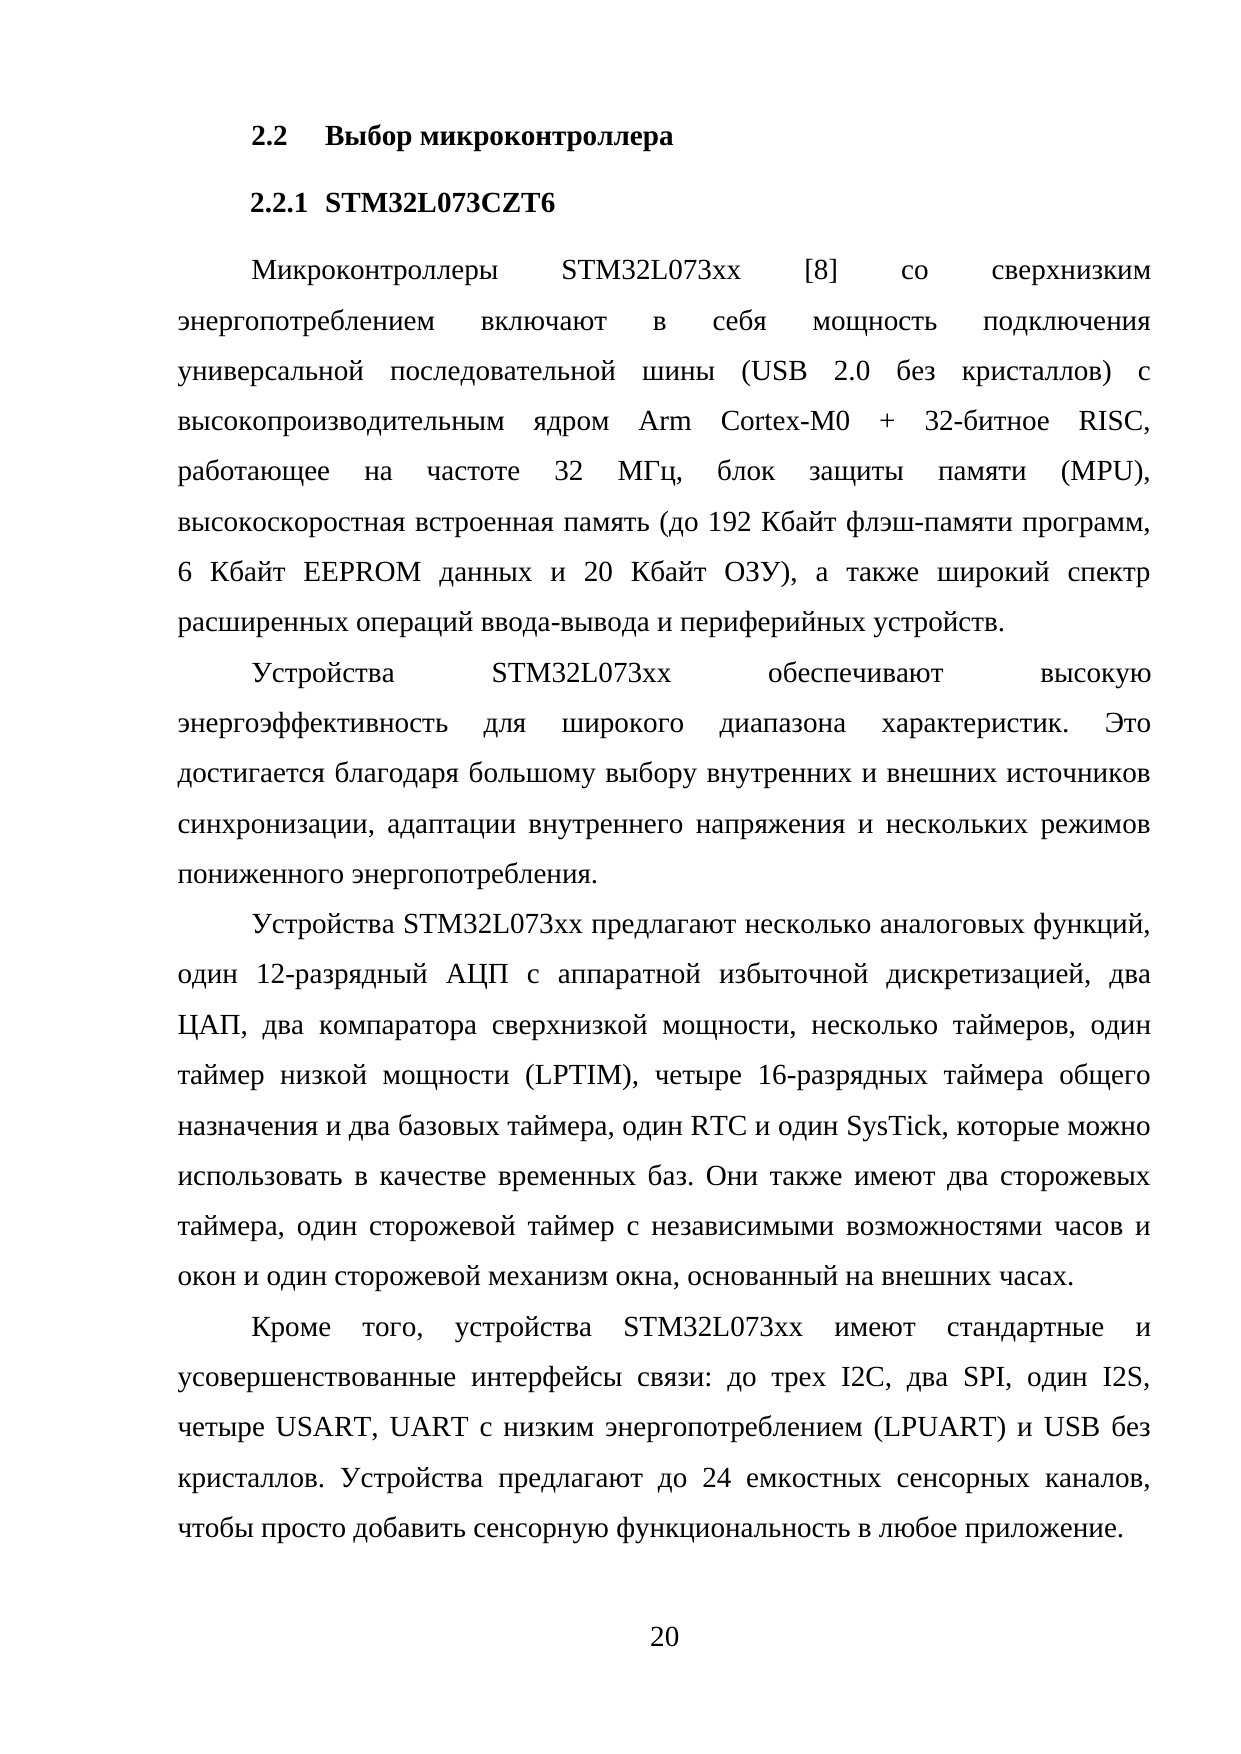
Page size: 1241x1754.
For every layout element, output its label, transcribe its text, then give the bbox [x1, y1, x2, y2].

text Устройства STM32L073xx обеспечивают высокую энергоэффективность для широкого диапазона характеристик. Это достигается благодаря большому выбору внутренних и внешних источников синхронизации, адаптации внутреннего напряжения и нескольких режимов пониженного энергопотребления. [177, 655, 1152, 889]
text Кроме того, устройства STM32L073xx имеют стандартные и усовершенствованные интерфейсы связи: до трех I2C, два SPI, один I2S, четыре USART, UART с низким энергопотреблением (LPUART) и USB без кристаллов. Устройства предлагают до 24 емкостных сенсорных каналов, чтобы просто добавить сенсорную функциональность в любое приложение. [177, 1309, 1152, 1544]
list STM32L073CZT6 [250, 185, 1152, 219]
list Выбор микроконтроллера [216, 118, 1152, 152]
text Устройства STM32L073xx предлагают несколько аналоговых функций, один 12-разрядный АЦП с аппаратной избыточной дискретизацией, два ЦАП, два компаратора сверхнизкой мощности, несколько таймеров, один таймер низкой мощности (LPTIM), четыре 16-разрядных таймера общего назначения и два базовых таймера, один RTC и один SysTick, которые можно использовать в качестве временных баз. Они также имеют два сторожевых таймера, один сторожевой таймер с независимыми возможностями часов и окон и один сторожевой механизм окна, основанный на внешних часах. [177, 906, 1152, 1292]
text Микроконтроллеры STM32L073xx [8] со сверхнизким энергопотреблением включают в себя мощность подключения универсальной последовательной шины (USB 2.0 без кристаллов) с высокопроизводительным ядром Arm Cortex-M0 + 32-битное RISC, работающее на частоте 32 МГц, блок защиты памяти (MPU), высокоскоростная встроенная память (до 192 Кбайт флэш-памяти программ, 6 Кбайт EEPROM данных и 20 Кбайт ОЗУ), а также широкий спектр расширенных операций ввода-вывода и периферийных устройств. [177, 252, 1152, 638]
